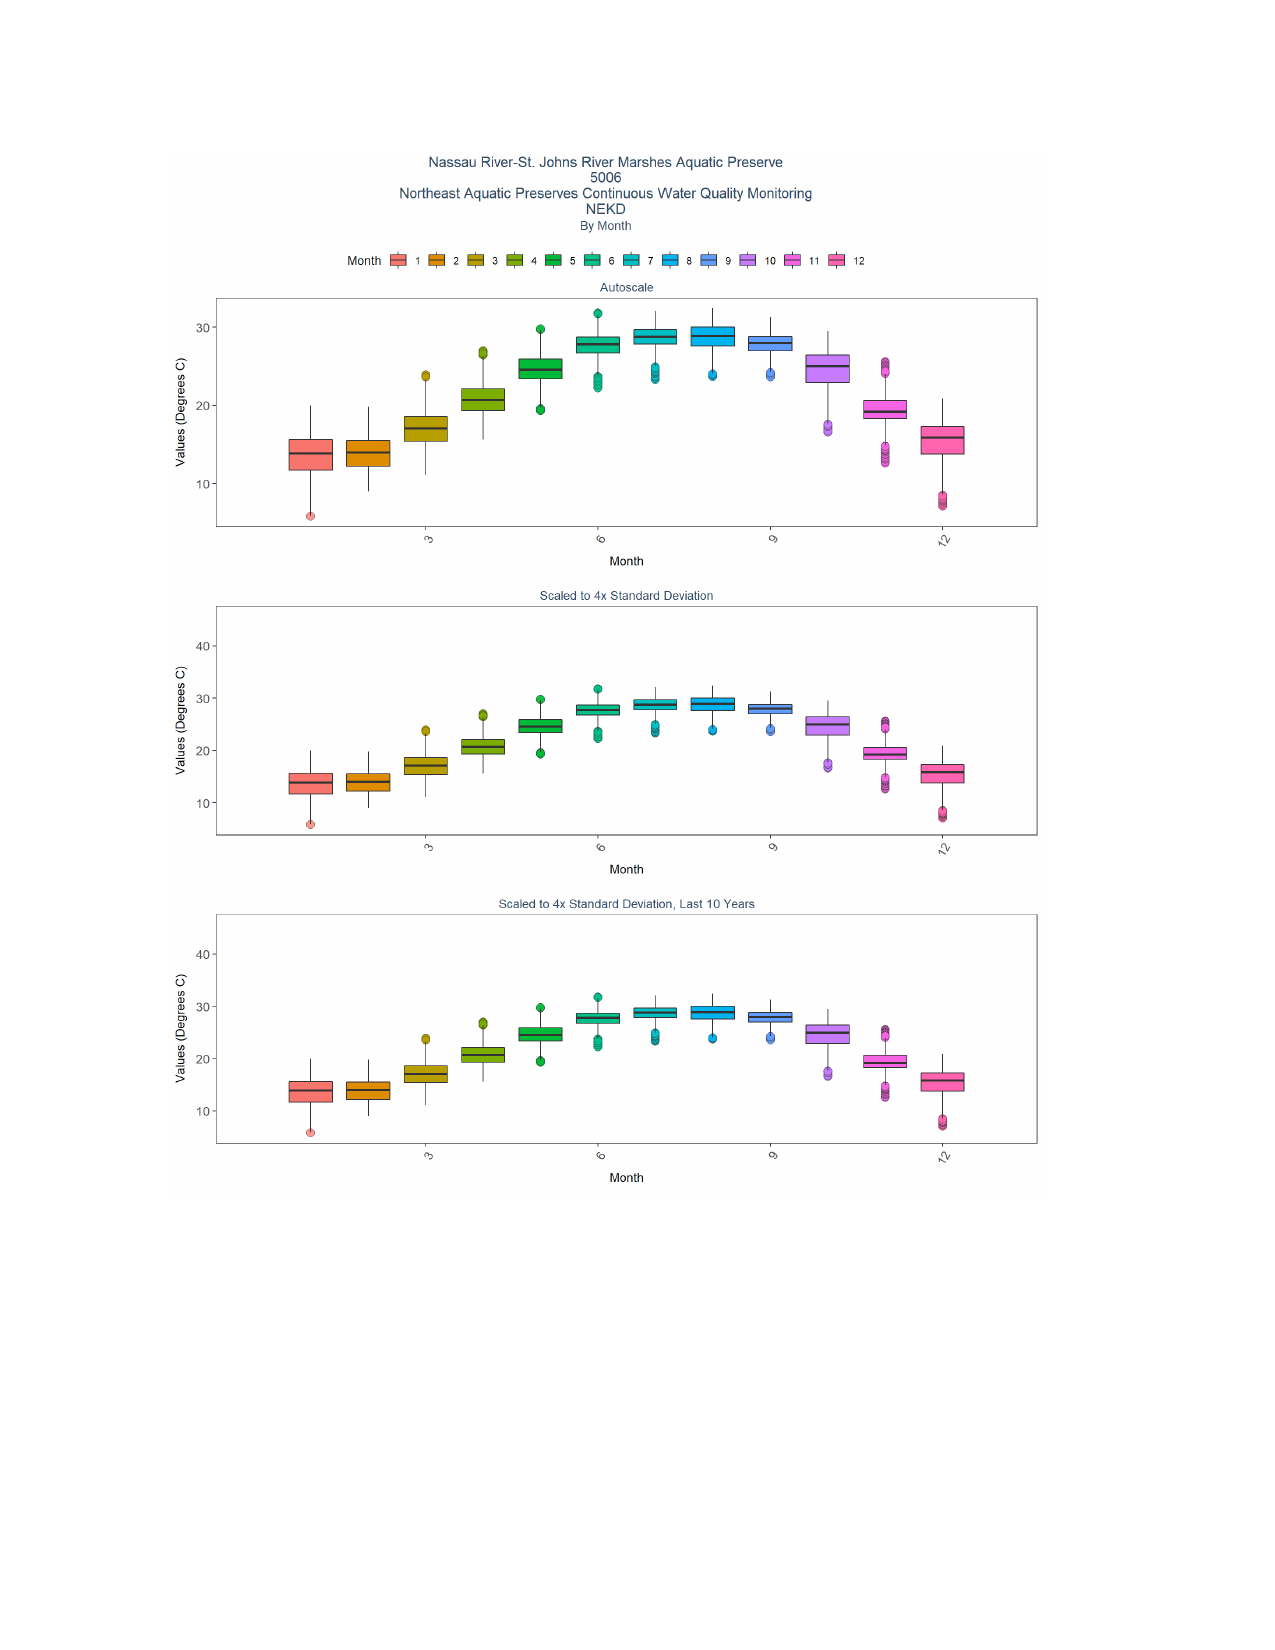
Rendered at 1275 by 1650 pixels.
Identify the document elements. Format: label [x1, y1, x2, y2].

picture [168, 150, 1044, 1200]
